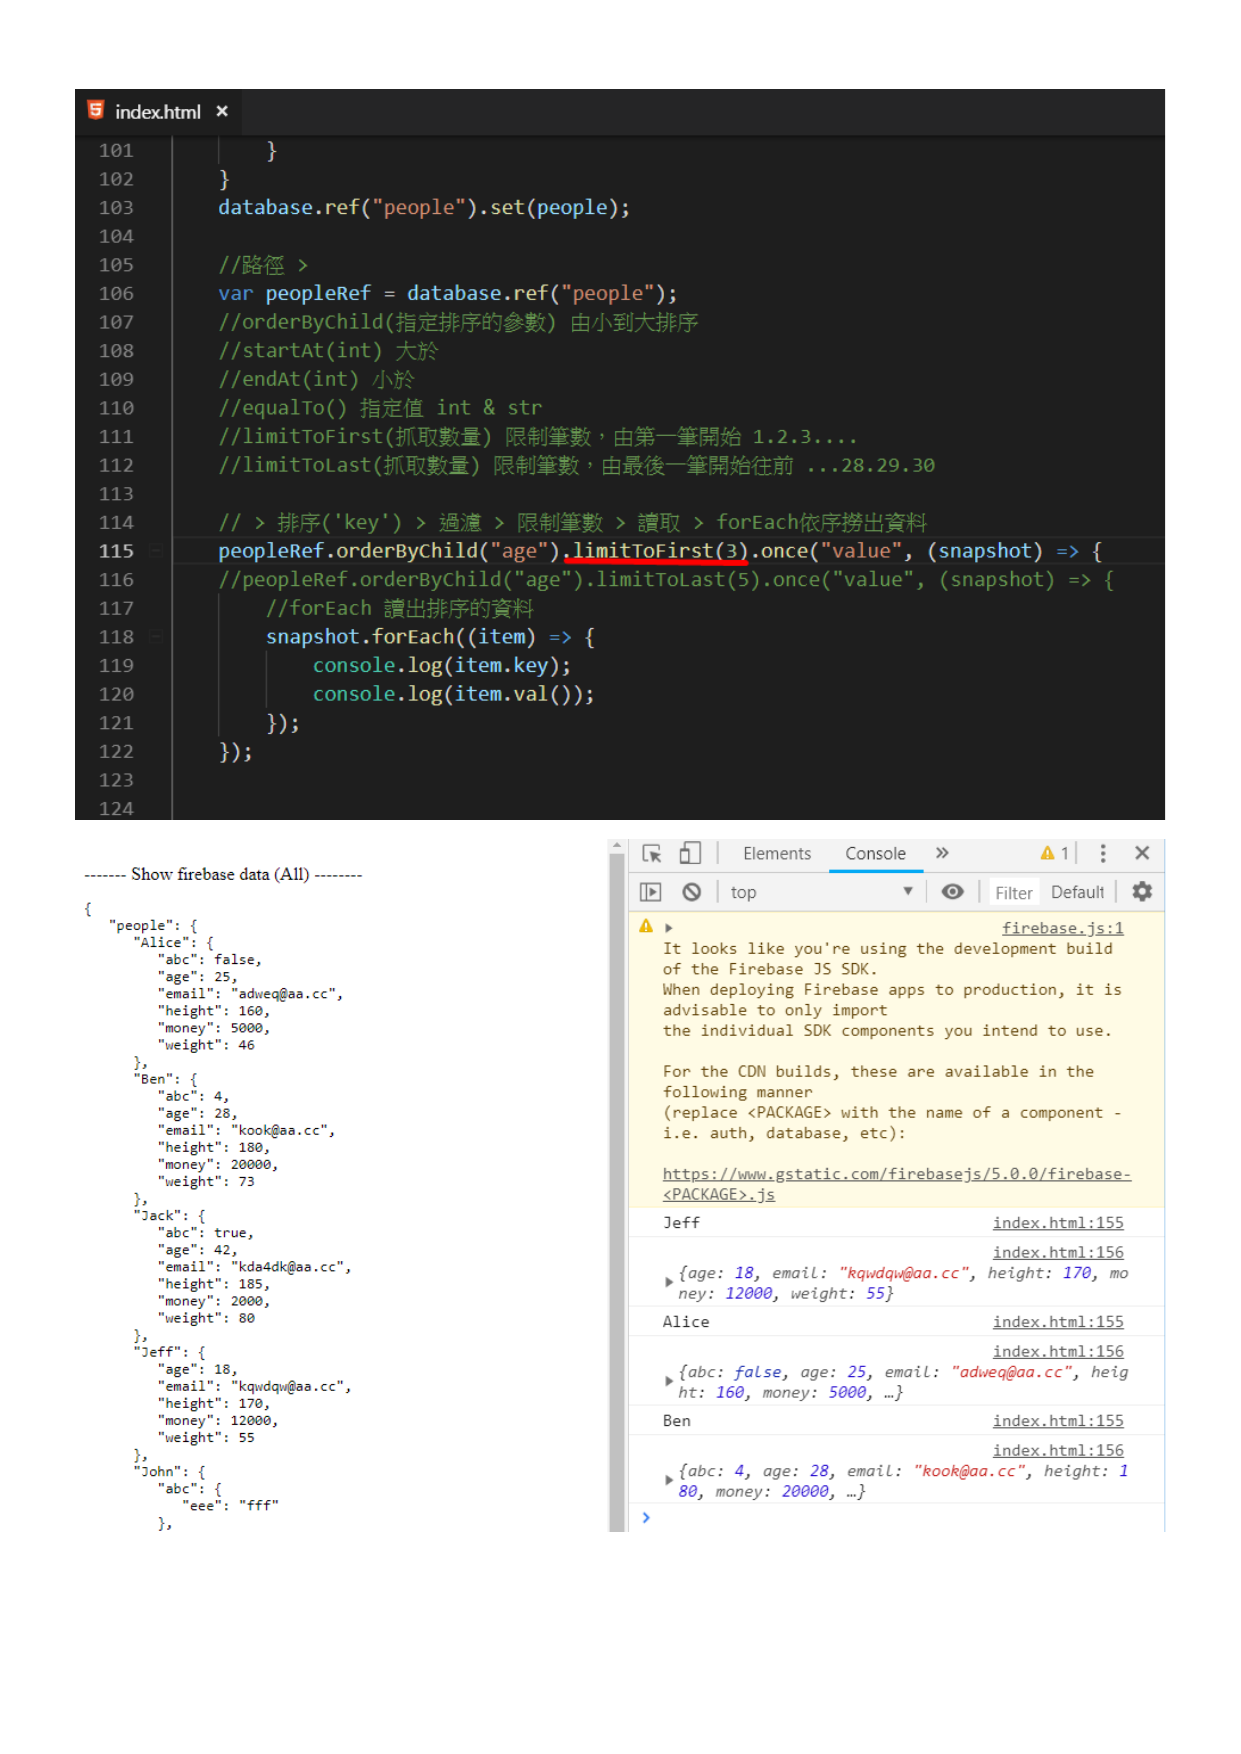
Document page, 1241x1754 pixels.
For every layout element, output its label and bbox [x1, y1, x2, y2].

picture [75, 89, 1166, 820]
picture [75, 839, 1166, 1532]
